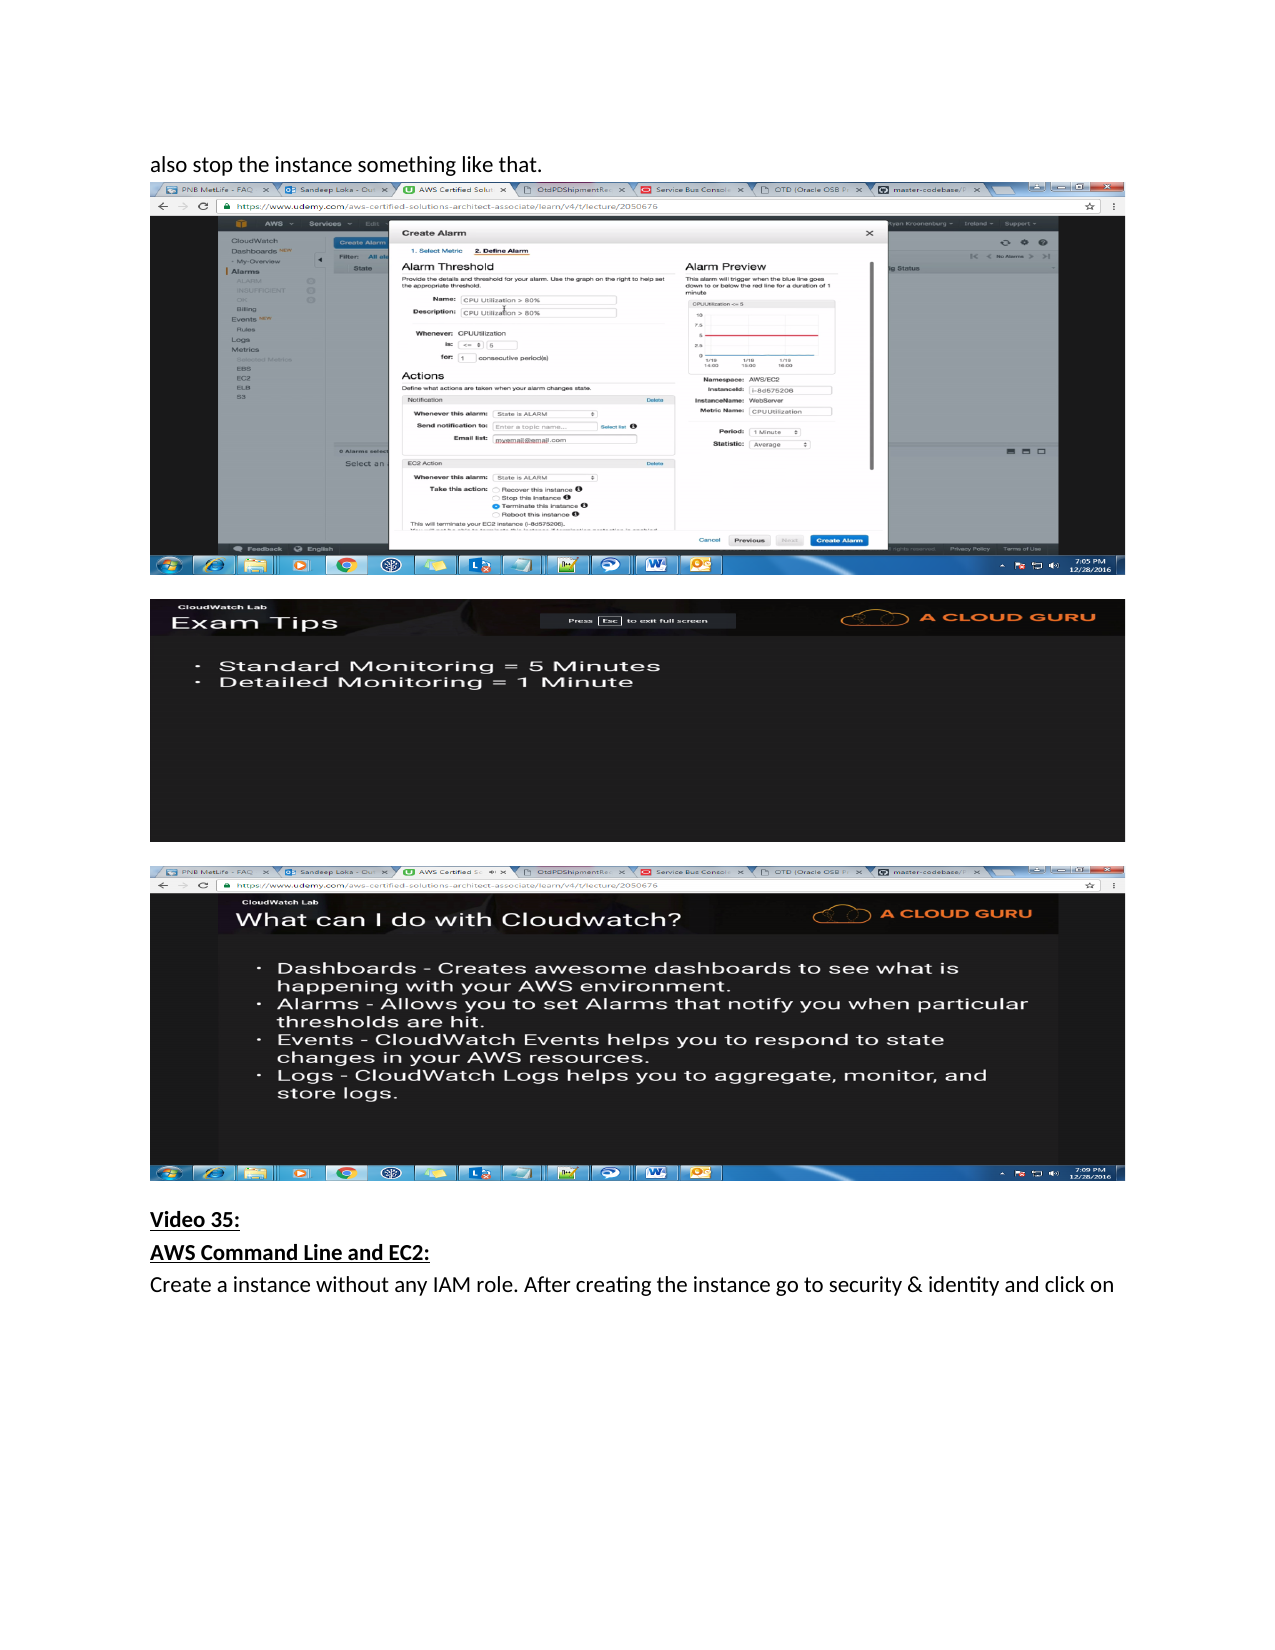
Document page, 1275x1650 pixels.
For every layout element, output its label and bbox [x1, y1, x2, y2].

text [150, 150, 1125, 182]
picture [150, 182, 1125, 575]
picture [150, 599, 1125, 842]
text [150, 1206, 1125, 1298]
picture [150, 866, 1125, 1181]
